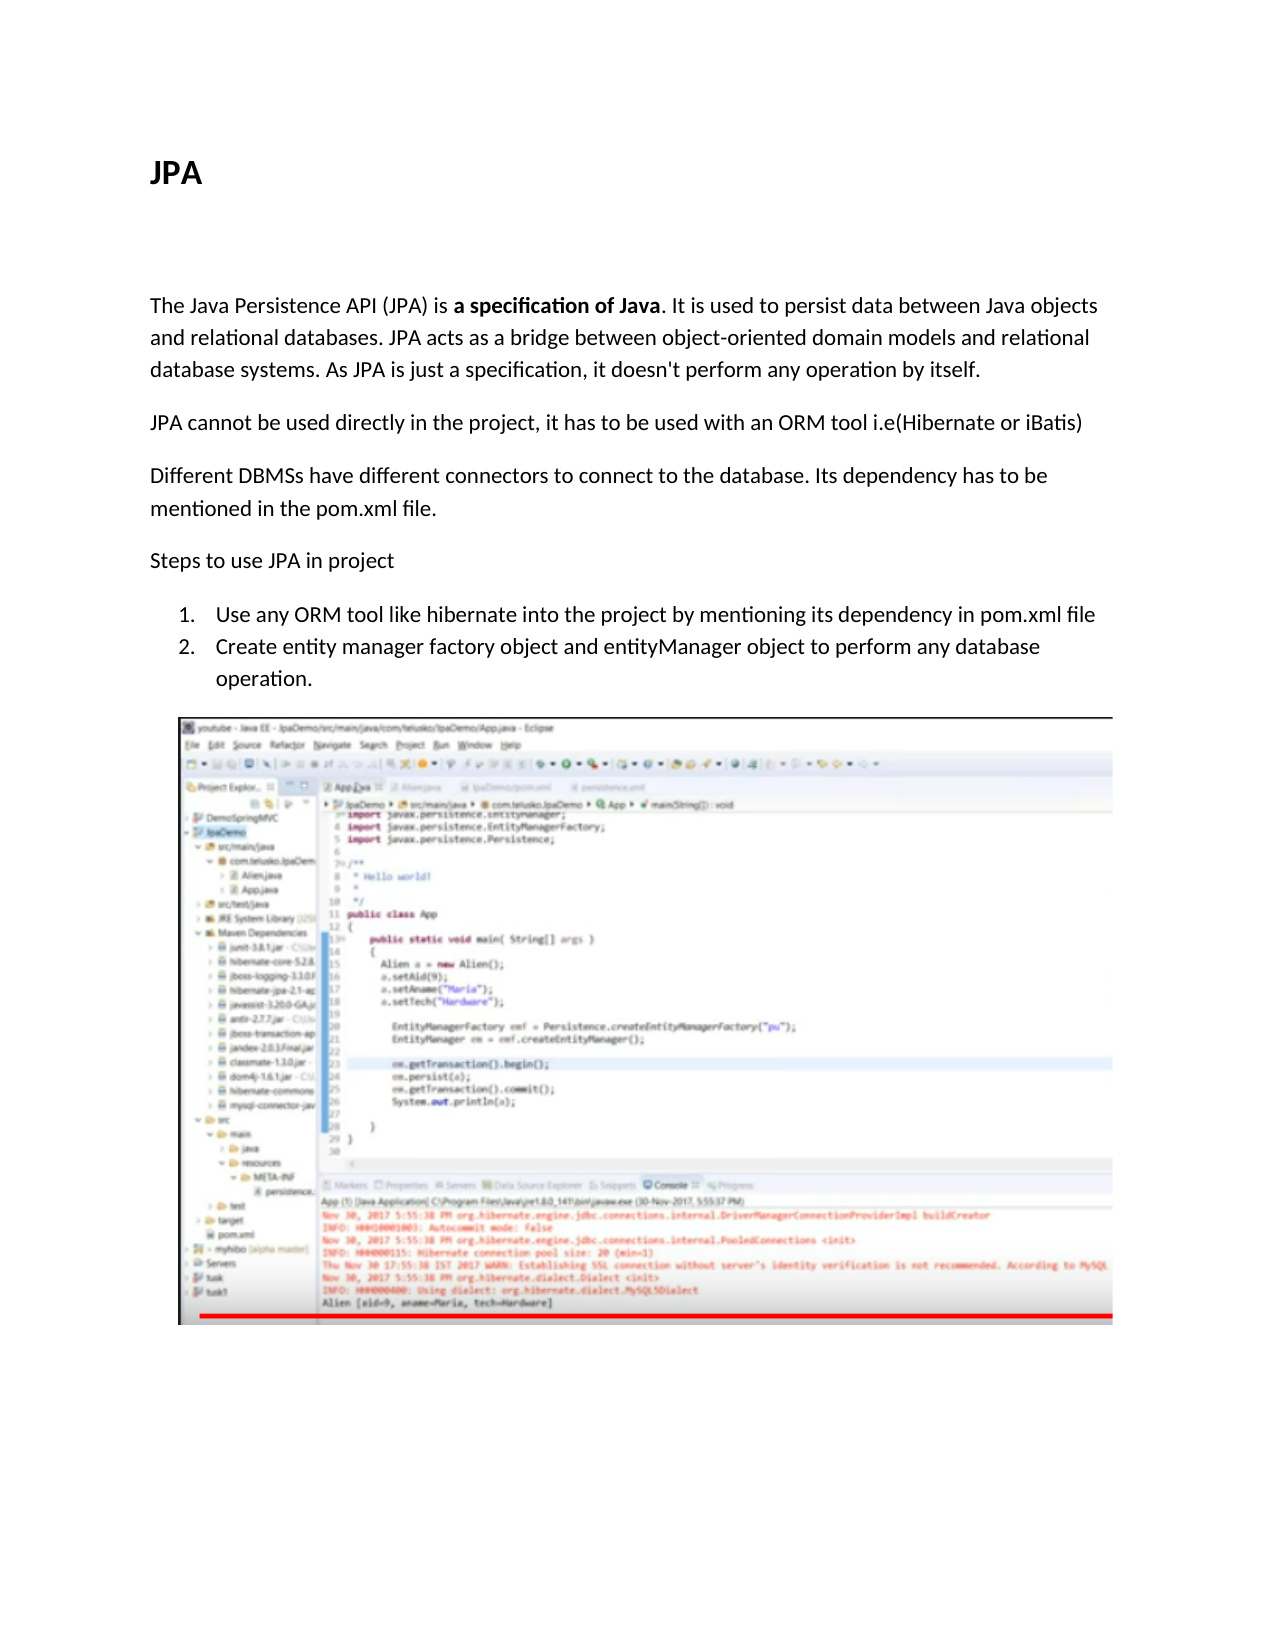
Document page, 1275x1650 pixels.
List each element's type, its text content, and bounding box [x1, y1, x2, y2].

text Different DBMSs have different connectors to connect to the database. Its dependency has to be mentioned in the pom.xml file. [150, 461, 1125, 522]
list Use any ORM tool like hibernate into the project by mentioning its dependency in pom.xml file [178, 600, 1125, 628]
picture [178, 717, 1113, 1325]
text JPA [150, 150, 1125, 193]
list Create entity manager factory object and entityManager object to perform any database operation. [178, 632, 1125, 692]
text Steps to use JPA in project [150, 547, 1125, 575]
text JPA cannot be used directly in the project, it has to be used with an ORM tool i.e(Hibernate or iBatis) [150, 408, 1125, 436]
text The Java Persistence API (JPA) is a specification of Java. It is used to persist data between Java objects and relational databases. JPA acts as a bridge between object-oriented domain models and relational database systems. As JPA is just a specification, it doesn't perform any operation by itself. [150, 291, 1125, 383]
